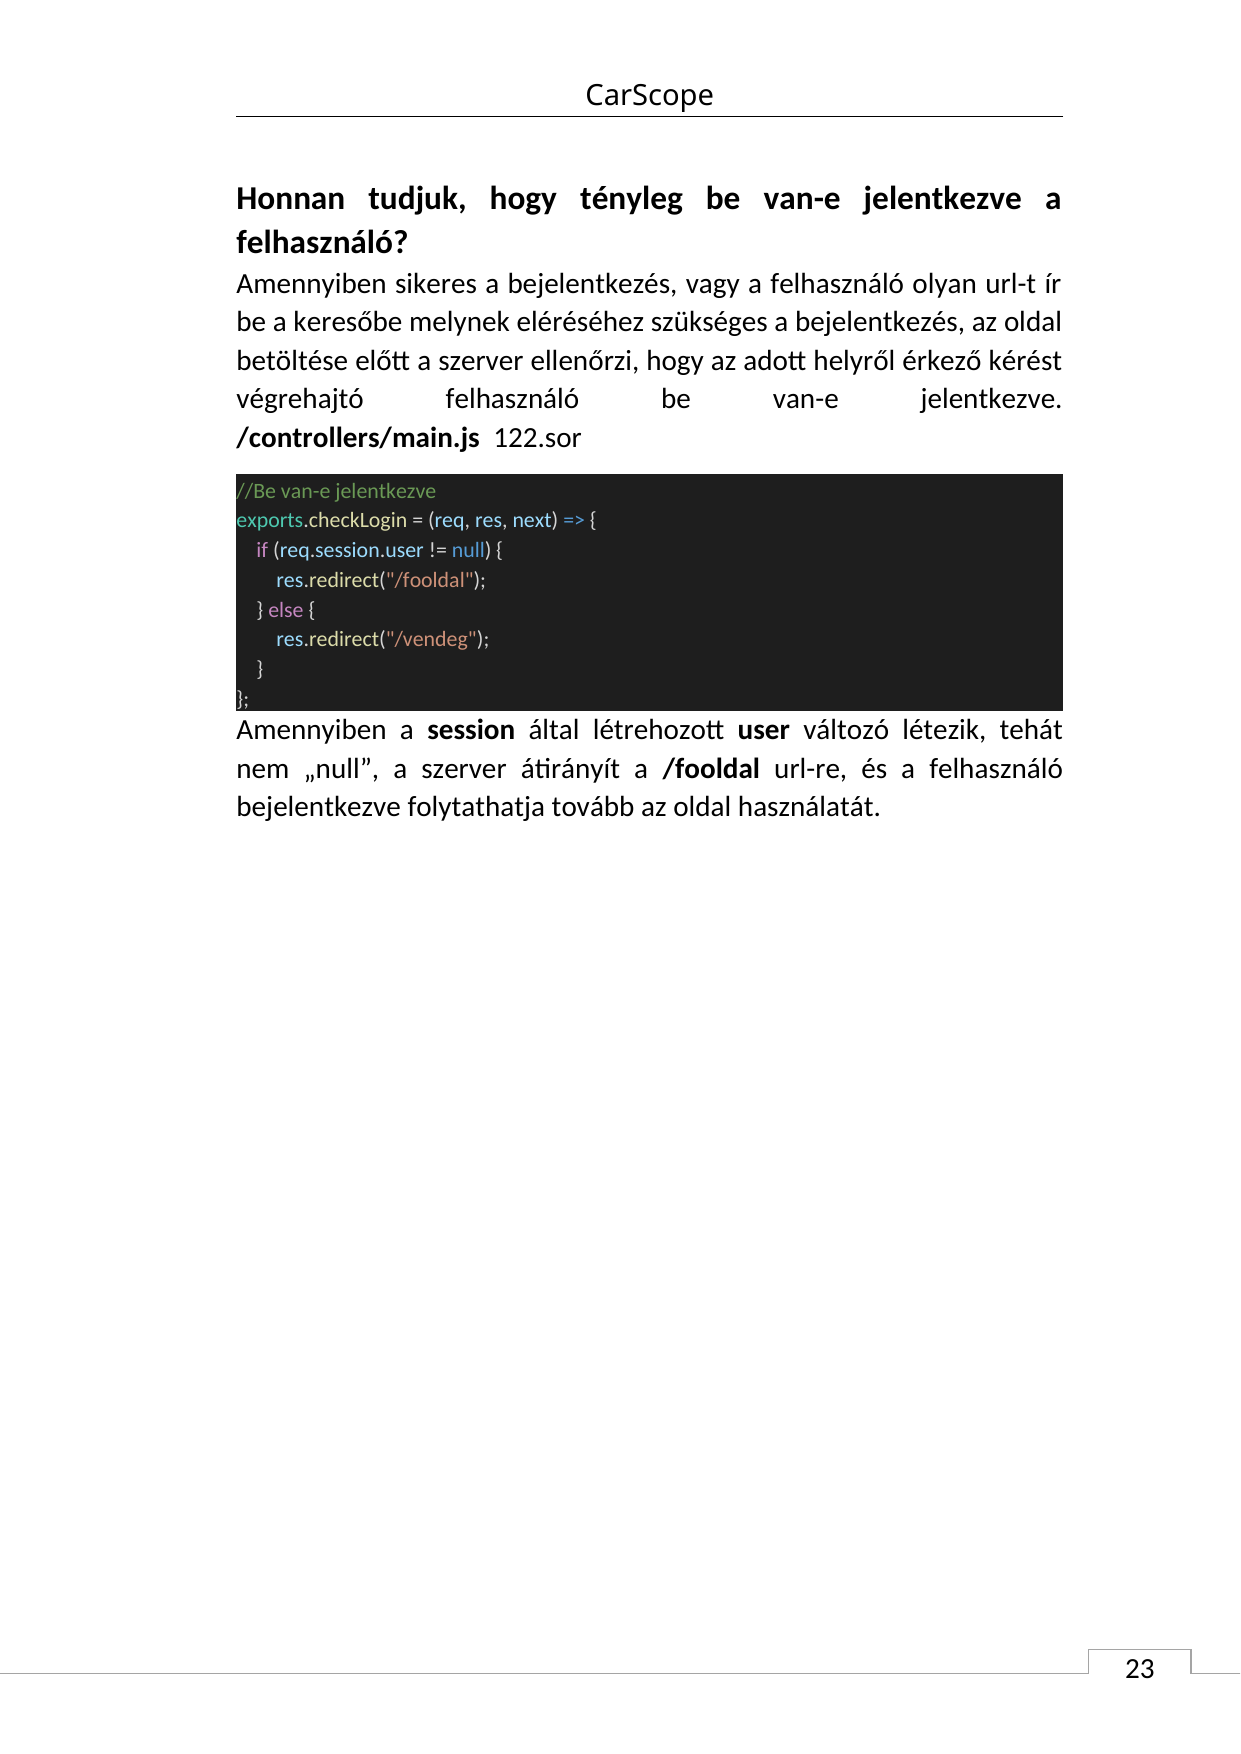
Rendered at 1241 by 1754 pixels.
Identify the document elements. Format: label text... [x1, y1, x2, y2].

text } else { [236, 593, 1063, 622]
text Amennyiben a session által létrehozott user változó létezik, tehát nem „null”, a szerver átirányít a /fooldal url-re, és a felhasználó bejelentkezve folytathatja tovább az oldal használatát. [236, 711, 1063, 824]
text }; [236, 682, 1063, 711]
text res.redirect("/fooldal"); [236, 563, 1063, 593]
text } [236, 652, 1063, 682]
text if (req.session.user != null) { [236, 533, 1063, 563]
text //Be van-e jelentkezve [236, 474, 1063, 504]
text res.redirect("/vendeg"); [236, 622, 1063, 652]
subtitle Honnan tudjuk, hogy tényleg be van-e jelentkezve a felhasználó? [236, 177, 1063, 262]
text exports.checkLogin = (req, res, next) => { [236, 504, 1063, 533]
text Amennyiben sikeres a bejelentkezés, vagy a felhasználó olyan url-t ír be a keresőbe melynek eléréséhez szükséges a bejelentkezés, az oldal betöltése előtt a szerver ellenőrzi, hogy az adott helyről érkező kérést végrehajtó felhasználó be van-e jelentkezve. /controllers/main.js 122.sor [236, 265, 1063, 454]
